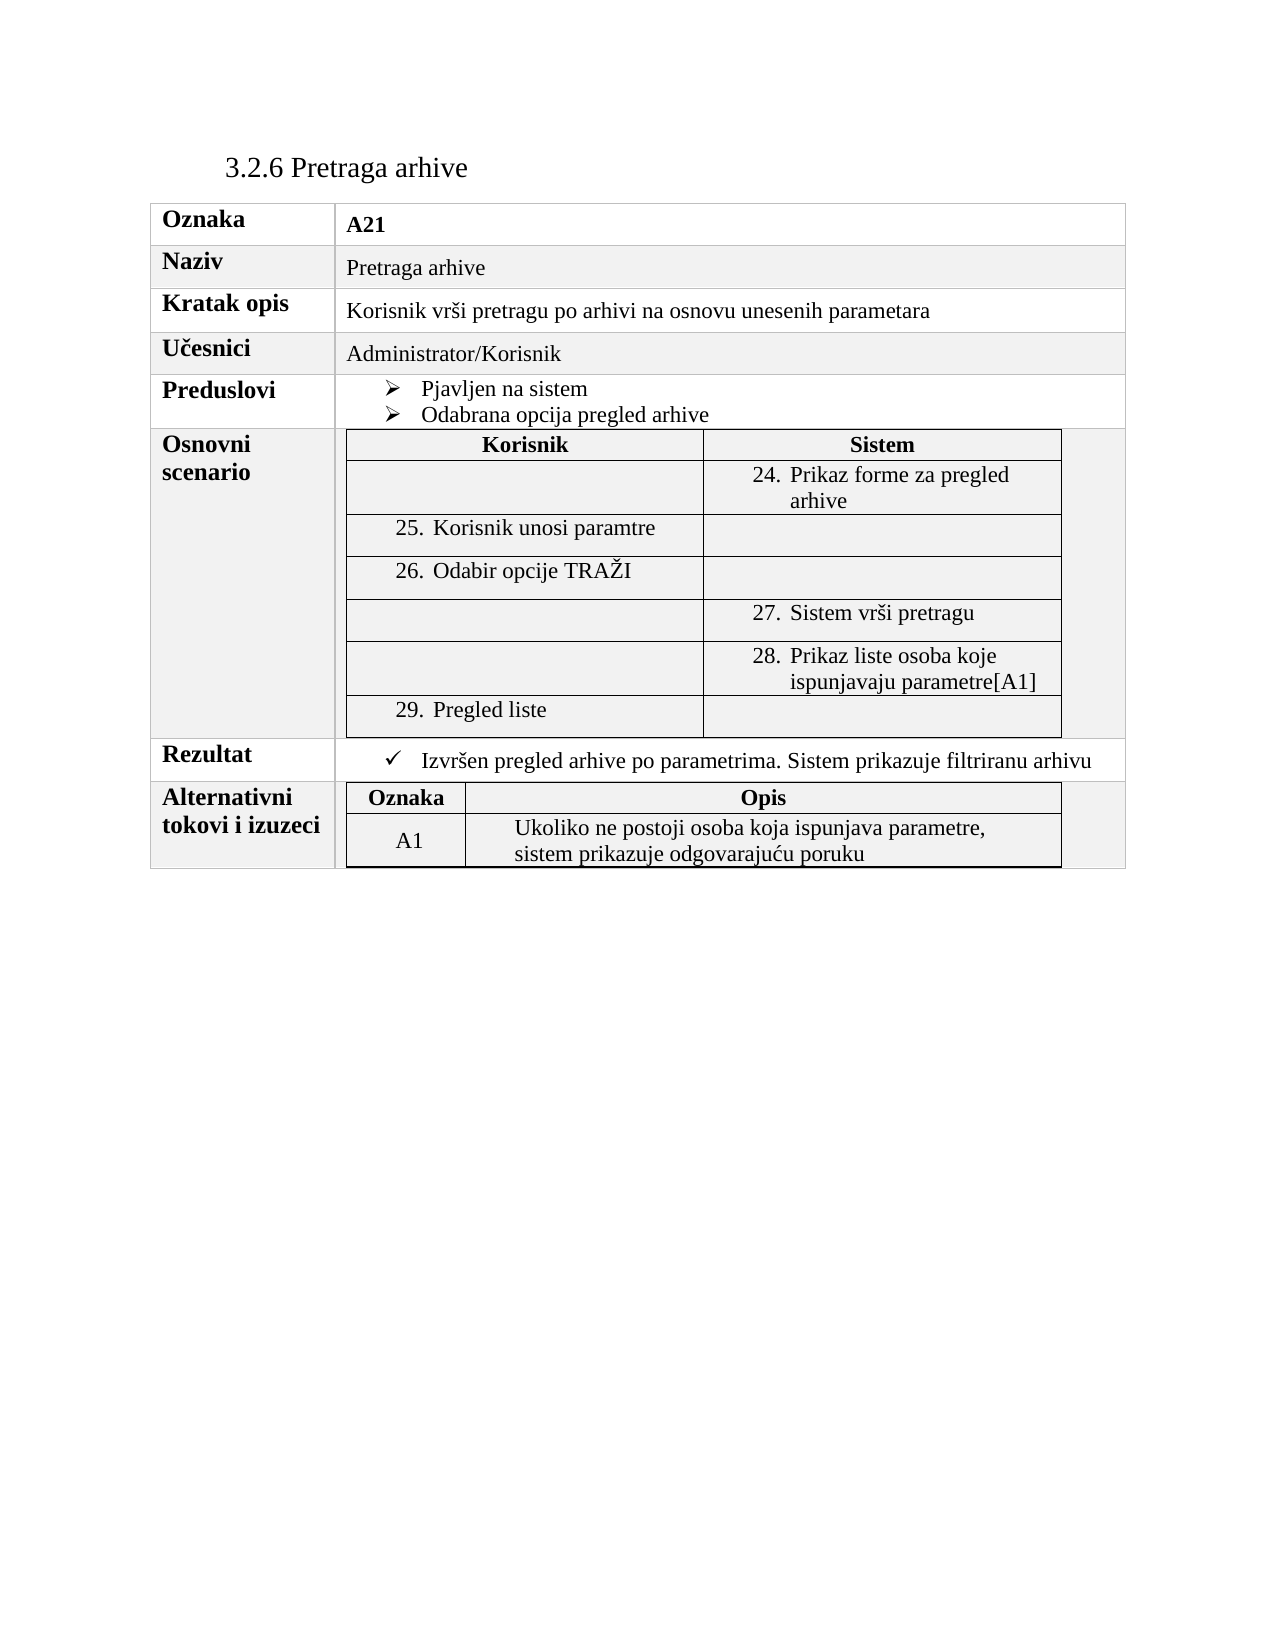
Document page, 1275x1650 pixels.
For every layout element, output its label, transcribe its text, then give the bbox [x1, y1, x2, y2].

table_header Oznaka [151, 204, 334, 245]
table_cell [347, 783, 465, 813]
table_cell [466, 814, 1061, 866]
table_cell [336, 429, 346, 738]
table_cell Naziv [151, 246, 334, 287]
table_cell [347, 557, 703, 599]
table_cell Izvršen pregled arhive po parametrima. Sistem prikazuje filtriranu arhivu [336, 739, 1125, 781]
text 3.2.6 Pretraga arhive [150, 150, 1125, 183]
table_cell [1062, 782, 1125, 867]
table_cell [347, 430, 703, 460]
table_cell Korisnik vrši pretragu po arhivi na osnovu unesenih parametara [336, 289, 1125, 332]
table_cell Alternativni tokovi i izuzeci [151, 782, 334, 867]
table_header A21 [336, 204, 1125, 245]
table_cell [704, 642, 1061, 695]
table_cell Učesnici [151, 333, 334, 374]
table_cell [704, 557, 1061, 599]
table_cell [704, 430, 1061, 460]
table_cell [1062, 429, 1125, 738]
table_cell [347, 600, 703, 641]
table_cell [466, 783, 1061, 813]
table_cell [347, 515, 703, 556]
table_cell [704, 461, 1061, 514]
table_cell [704, 515, 1061, 556]
table_cell [347, 461, 703, 514]
table_cell [347, 814, 465, 866]
table_cell Osnovni scenario [151, 429, 334, 738]
table_cell [347, 642, 703, 695]
table_cell [704, 696, 1061, 737]
table_cell Pretraga arhive [336, 246, 1125, 287]
table_cell Kratak opis [151, 289, 334, 332]
table_cell Pjavljen na sistem Odabrana opcija pregled arhive [336, 375, 1125, 428]
table_cell Administrator/Korisnik [336, 333, 1125, 374]
table_cell Rezultat [151, 739, 334, 781]
table_cell [347, 696, 703, 737]
table_cell [336, 782, 346, 867]
table_cell Preduslovi [151, 375, 334, 428]
table_cell [704, 600, 1061, 641]
